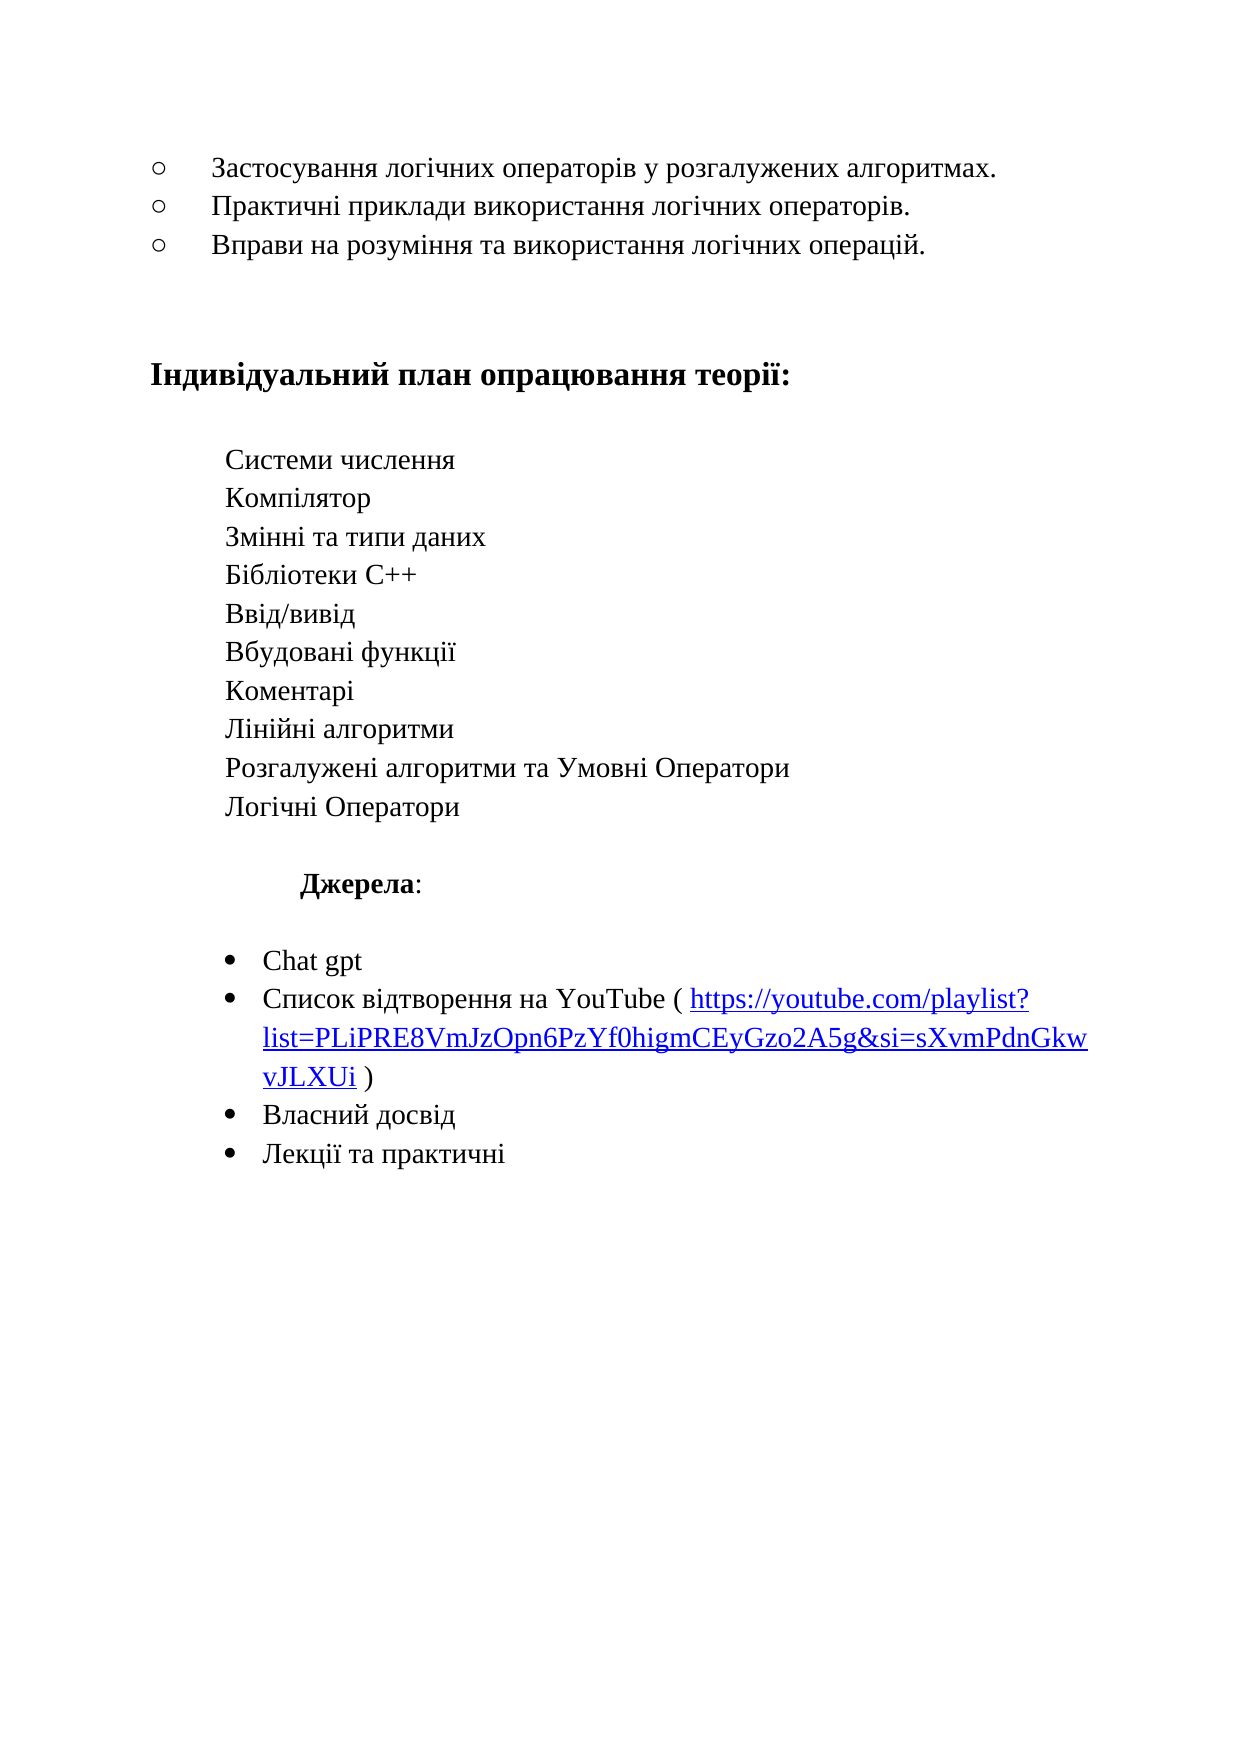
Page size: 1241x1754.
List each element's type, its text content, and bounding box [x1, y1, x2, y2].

list ○ Застосування логічних операторів у розгалужених алгоритмах. [150, 150, 1090, 183]
list Лінійні алгоритми [187, 712, 1090, 745]
list Системи числення [187, 442, 1090, 475]
list ○ Вправи на розуміння та використання логічних операцій. [150, 227, 1090, 261]
list Компілятор [187, 480, 1090, 514]
list Chat gpt [225, 943, 1090, 977]
list Бібліотеки C++ [187, 557, 1090, 591]
list ○ Практичні приклади використання логічних операторів. [150, 188, 1090, 222]
list Змінні та типи даних [187, 519, 1090, 552]
list Вбудовані функції [187, 634, 1090, 668]
list Власний досвід [225, 1097, 1090, 1131]
list Ввід/вивід [187, 596, 1090, 629]
text Індивідуальний план опрацювання теорії: [150, 354, 1090, 392]
list Джерела: [187, 866, 1090, 899]
list Коментарі [187, 673, 1090, 707]
text Логічні Оператори [225, 789, 1090, 822]
list Лекції та практичні [225, 1136, 1090, 1169]
list Розгалужені алгоритми та Умовні Оператори [187, 750, 1090, 784]
list Список відтворення на YouTube ( https://youtube.com/playlist?list=PLiPRE8VmJzOpn6PzYf0higmCEyGzo2A5g&si=sXvmPdnGkwvJLXUi ) [225, 982, 1090, 1092]
